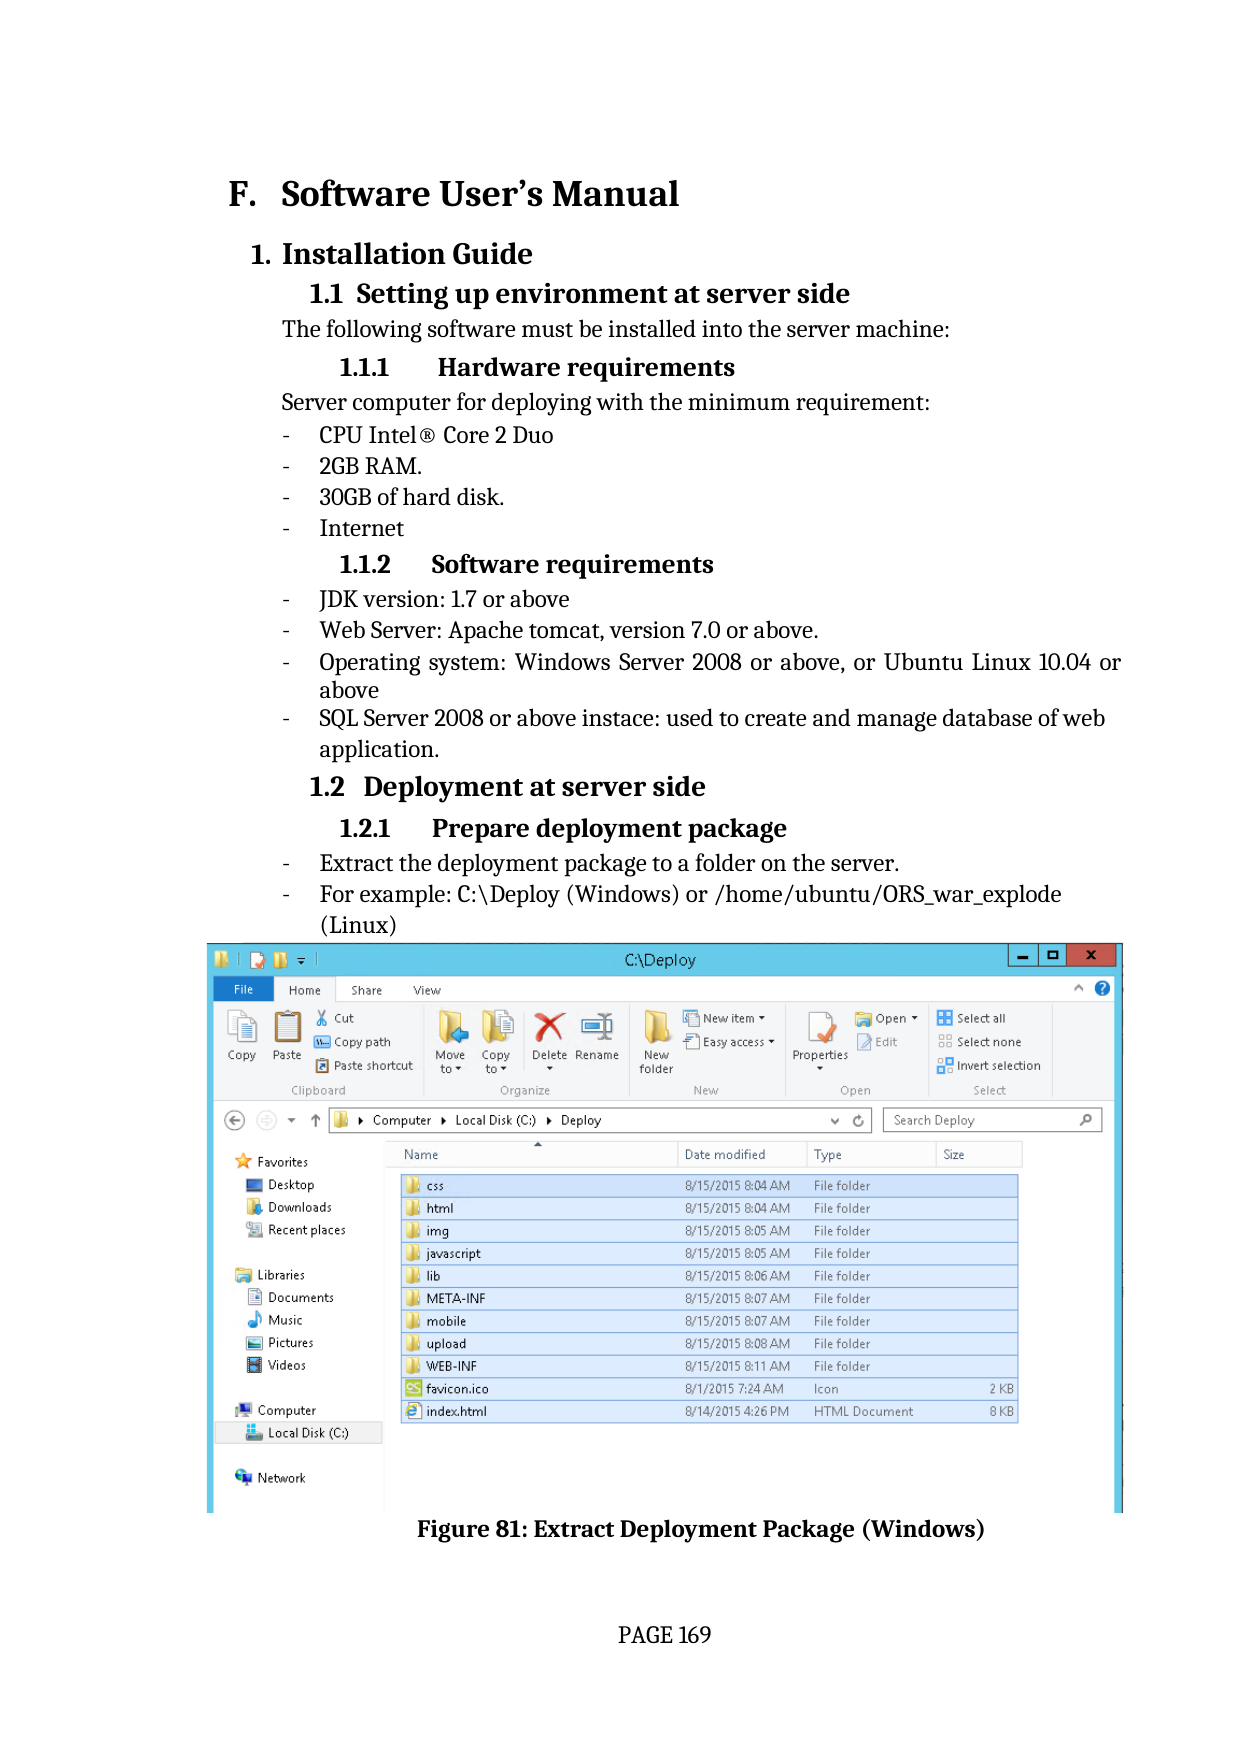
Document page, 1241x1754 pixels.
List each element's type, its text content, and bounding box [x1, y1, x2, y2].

subtitle Software User’s Manual [228, 173, 1122, 216]
subtitle Installation Guide [251, 237, 1122, 273]
list Operating system: Windows Server 2008 or above, or Ubuntu Linux 10.04 or above [282, 647, 1122, 704]
list Web Server: Apache tomcat, version 7.0 or above. [282, 616, 1122, 645]
text Server computer for deploying with the minimum requirement: [282, 388, 1122, 417]
subtitle Deployment at server side [310, 771, 1122, 804]
list Internet [282, 514, 1122, 543]
list Extract the deployment package to a folder on the server. [282, 849, 1122, 878]
subtitle Prepare deployment package [340, 813, 1122, 844]
text The following software must be installed into the server machine: [282, 315, 1122, 344]
list SQL Server 2008 or above instace: used to create and manage database of web application. [282, 704, 1122, 764]
subtitle Hardware requirements [340, 352, 1122, 384]
list For example: C:\Deploy (Windows) or /home/ubuntu/ORS_war_explode (Linux) [282, 880, 1122, 940]
picture [206, 942, 1124, 1513]
subtitle Setting up environment at server side [310, 277, 1122, 310]
list CPU Intel® Core 2 Duo [282, 421, 1122, 450]
list JDK version: 1.7 or above [282, 585, 1122, 614]
subtitle Software requirements [340, 549, 1122, 581]
list 2GB RAM. [282, 452, 1122, 481]
list 30GB of hard disk. [282, 483, 1122, 512]
